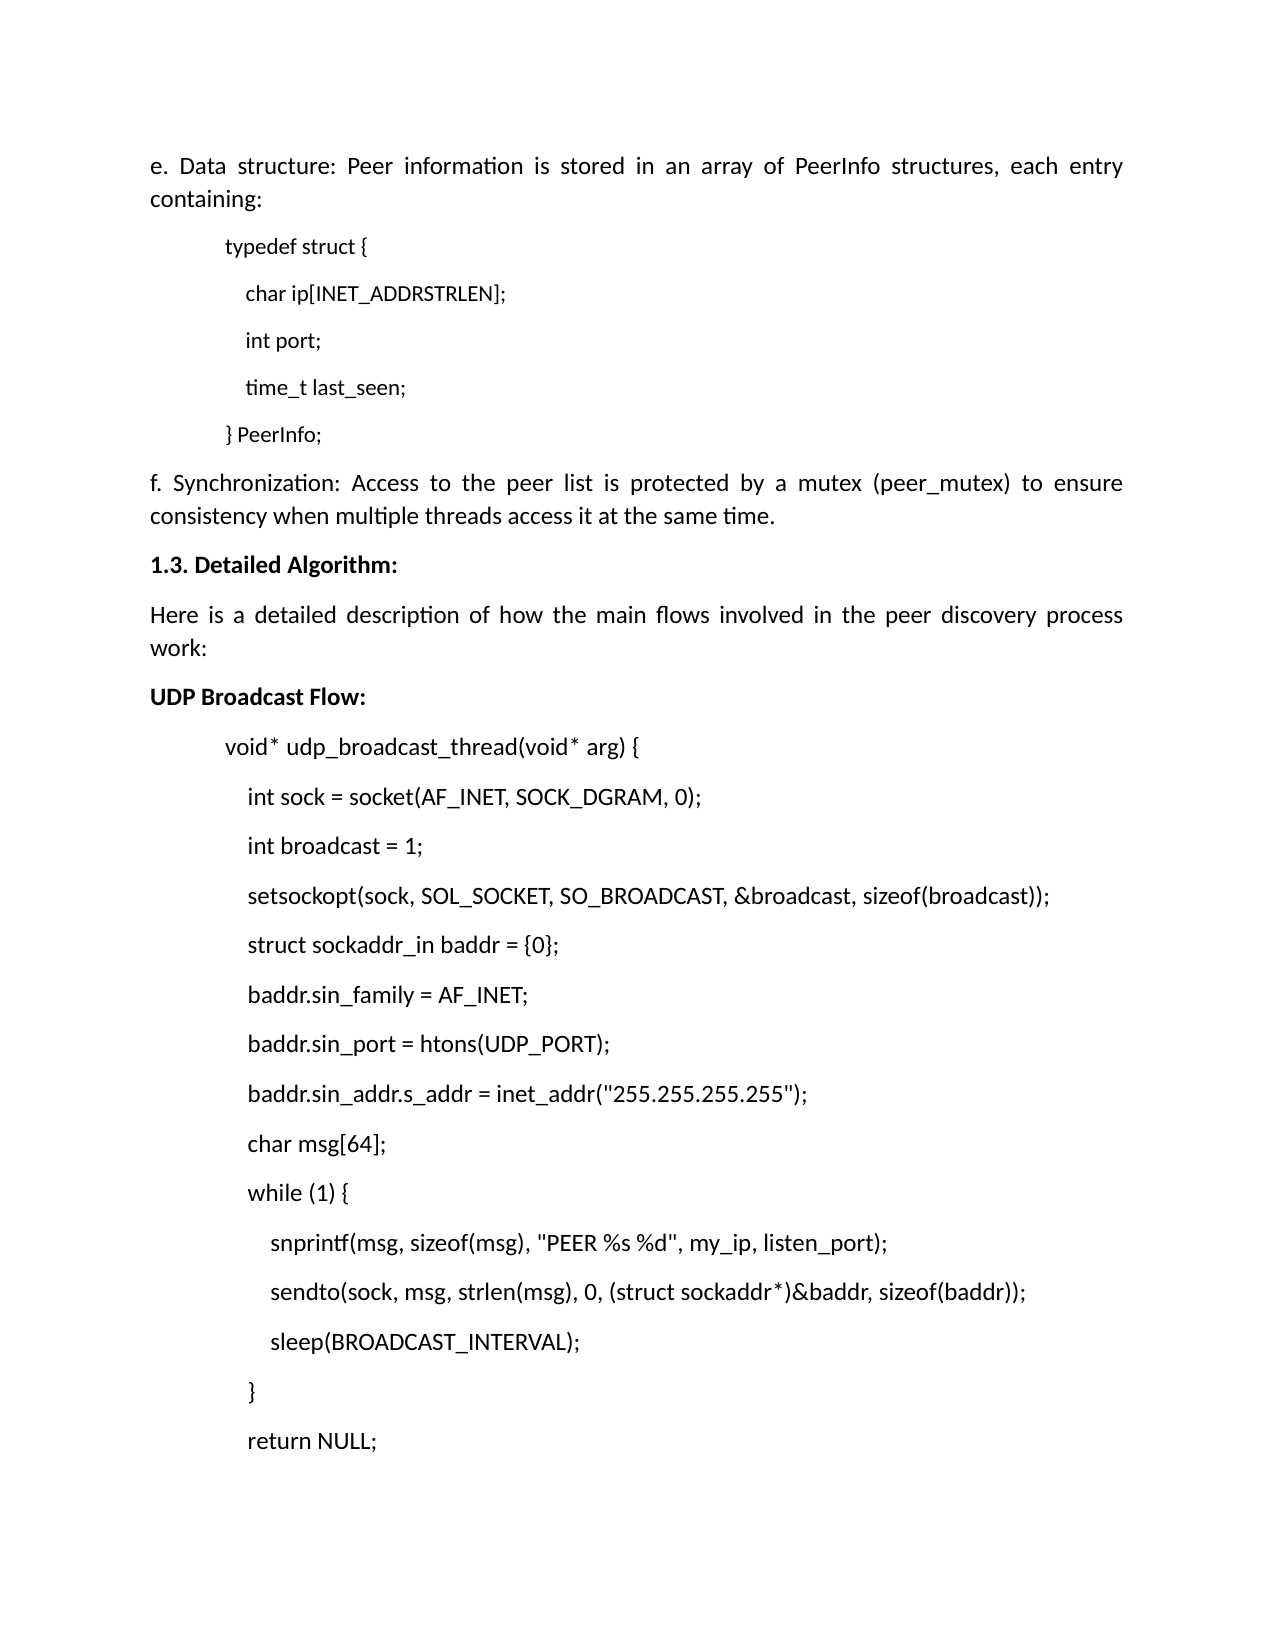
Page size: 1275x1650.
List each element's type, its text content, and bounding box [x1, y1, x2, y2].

text baddr.sin_addr.s_addr = inet_addr("255.255.255.255"); [225, 1078, 1125, 1109]
text while (1) { [225, 1177, 1125, 1208]
text UDP Broadcast Flow: [150, 681, 1125, 712]
text f. Synchronization: Access to the peer list is protected by a mutex (peer_mutex) to ensure consistency when multiple threads access it at the same time. [150, 467, 1125, 530]
text snprintf(msg, sizeof(msg), "PEER %s %d", my_ip, listen_port); [225, 1227, 1125, 1257]
text char ip[INET_ADDRSTRLEN]; [225, 279, 1125, 307]
text typedef struct { [225, 232, 1125, 261]
text time_t last_seen; [225, 373, 1125, 401]
text return NULL; [225, 1425, 1125, 1456]
text struct sockaddr_in baddr = {0}; [225, 929, 1125, 960]
text int port; [225, 326, 1125, 354]
text int sock = socket(AF_INET, SOCK_DGRAM, 0); [225, 781, 1125, 811]
text baddr.sin_family = AF_INET; [225, 979, 1125, 1009]
text } [225, 1376, 1125, 1406]
text baddr.sin_port = htons(UDP_PORT); [225, 1028, 1125, 1059]
text char msg[64]; [225, 1128, 1125, 1158]
text void* udp_broadcast_thread(void* arg) { [225, 731, 1125, 762]
text sendto(sock, msg, strlen(msg), 0, (struct sockaddr*)&baddr, sizeof(baddr)); [225, 1276, 1125, 1307]
text int broadcast = 1; [225, 830, 1125, 861]
text 1.3. Detailed Algorithm: [150, 549, 1125, 580]
text Here is a detailed description of how the main flows involved in the peer discovery process work: [150, 599, 1125, 662]
text e. Data structure: Peer information is stored in an array of PeerInfo structures, each entry containing: [150, 150, 1125, 213]
text setsockopt(sock, SOL_SOCKET, SO_BROADCAST, &broadcast, sizeof(broadcast)); [225, 880, 1125, 910]
text } PeerInfo; [225, 420, 1125, 448]
text sleep(BROADCAST_INTERVAL); [225, 1326, 1125, 1357]
